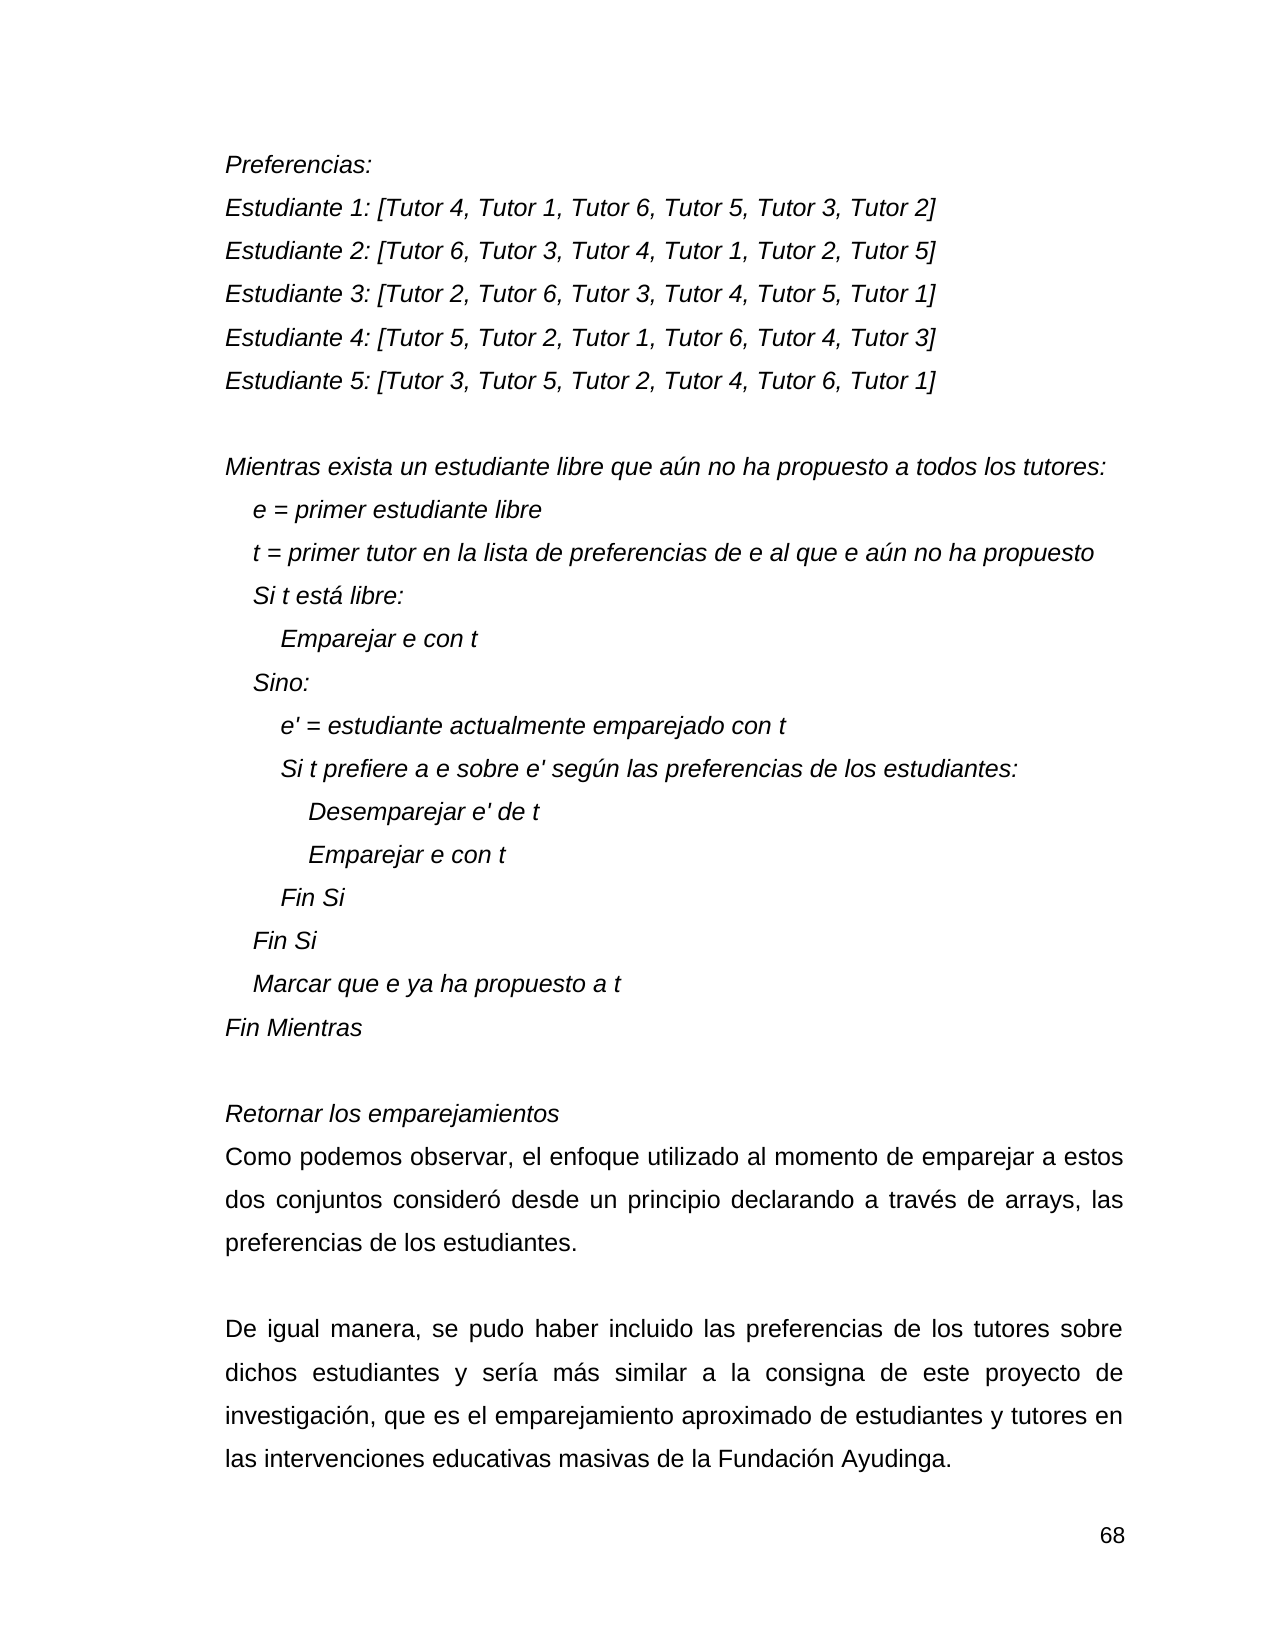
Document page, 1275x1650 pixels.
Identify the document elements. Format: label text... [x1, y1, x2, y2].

text Preferencias: [225, 150, 1125, 179]
text t = primer tutor en la lista de preferencias de e al que e aún no ha propuesto [225, 538, 1125, 567]
text e = primer estudiante libre [225, 495, 1125, 524]
text Estudiante 3: [Tutor 2, Tutor 6, Tutor 3, Tutor 4, Tutor 5, Tutor 1] [225, 279, 1125, 308]
text Emparejar e con t [225, 840, 1125, 869]
text Mientras exista un estudiante libre que aún no ha propuesto a todos los tutores: [225, 452, 1125, 481]
text Estudiante 2: [Tutor 6, Tutor 3, Tutor 4, Tutor 1, Tutor 2, Tutor 5] [225, 236, 1125, 265]
text Sino: [225, 667, 1125, 696]
text Si t prefiere a e sobre e' según las preferencias de los estudiantes: [225, 754, 1125, 782]
text Marcar que e ya ha propuesto a t [225, 969, 1125, 998]
text Fin Si [225, 926, 1125, 955]
text Estudiante 1: [Tutor 4, Tutor 1, Tutor 6, Tutor 5, Tutor 3, Tutor 2] [225, 193, 1125, 222]
text Si t está libre: [225, 581, 1125, 610]
text Fin Mientras [225, 1012, 1125, 1041]
text Como podemos observar, el enfoque utilizado al momento de emparejar a estos dos conjuntos consideró desde un principio declarando a través de arrays, las preferencias de los estudiantes. [225, 1142, 1125, 1257]
text e' = estudiante actualmente emparejado con t [225, 711, 1125, 739]
text De igual manera, se pudo haber incluido las preferencias de los tutores sobre dichos estudiantes y sería más similar a la consigna de este proyecto de investigación, que es el emparejamiento aproximado de estudiantes y tutores en las intervenciones educativas masivas de la Fundación Ayudinga. [225, 1314, 1125, 1472]
text Desemparejar e' de t [225, 797, 1125, 826]
text Retornar los emparejamientos [225, 1099, 1125, 1127]
text Emparejar e con t [225, 624, 1125, 653]
text Fin Si [225, 883, 1125, 912]
text Estudiante 5: [Tutor 3, Tutor 5, Tutor 2, Tutor 4, Tutor 6, Tutor 1] [225, 366, 1125, 394]
text Estudiante 4: [Tutor 5, Tutor 2, Tutor 1, Tutor 6, Tutor 4, Tutor 3] [225, 322, 1125, 351]
